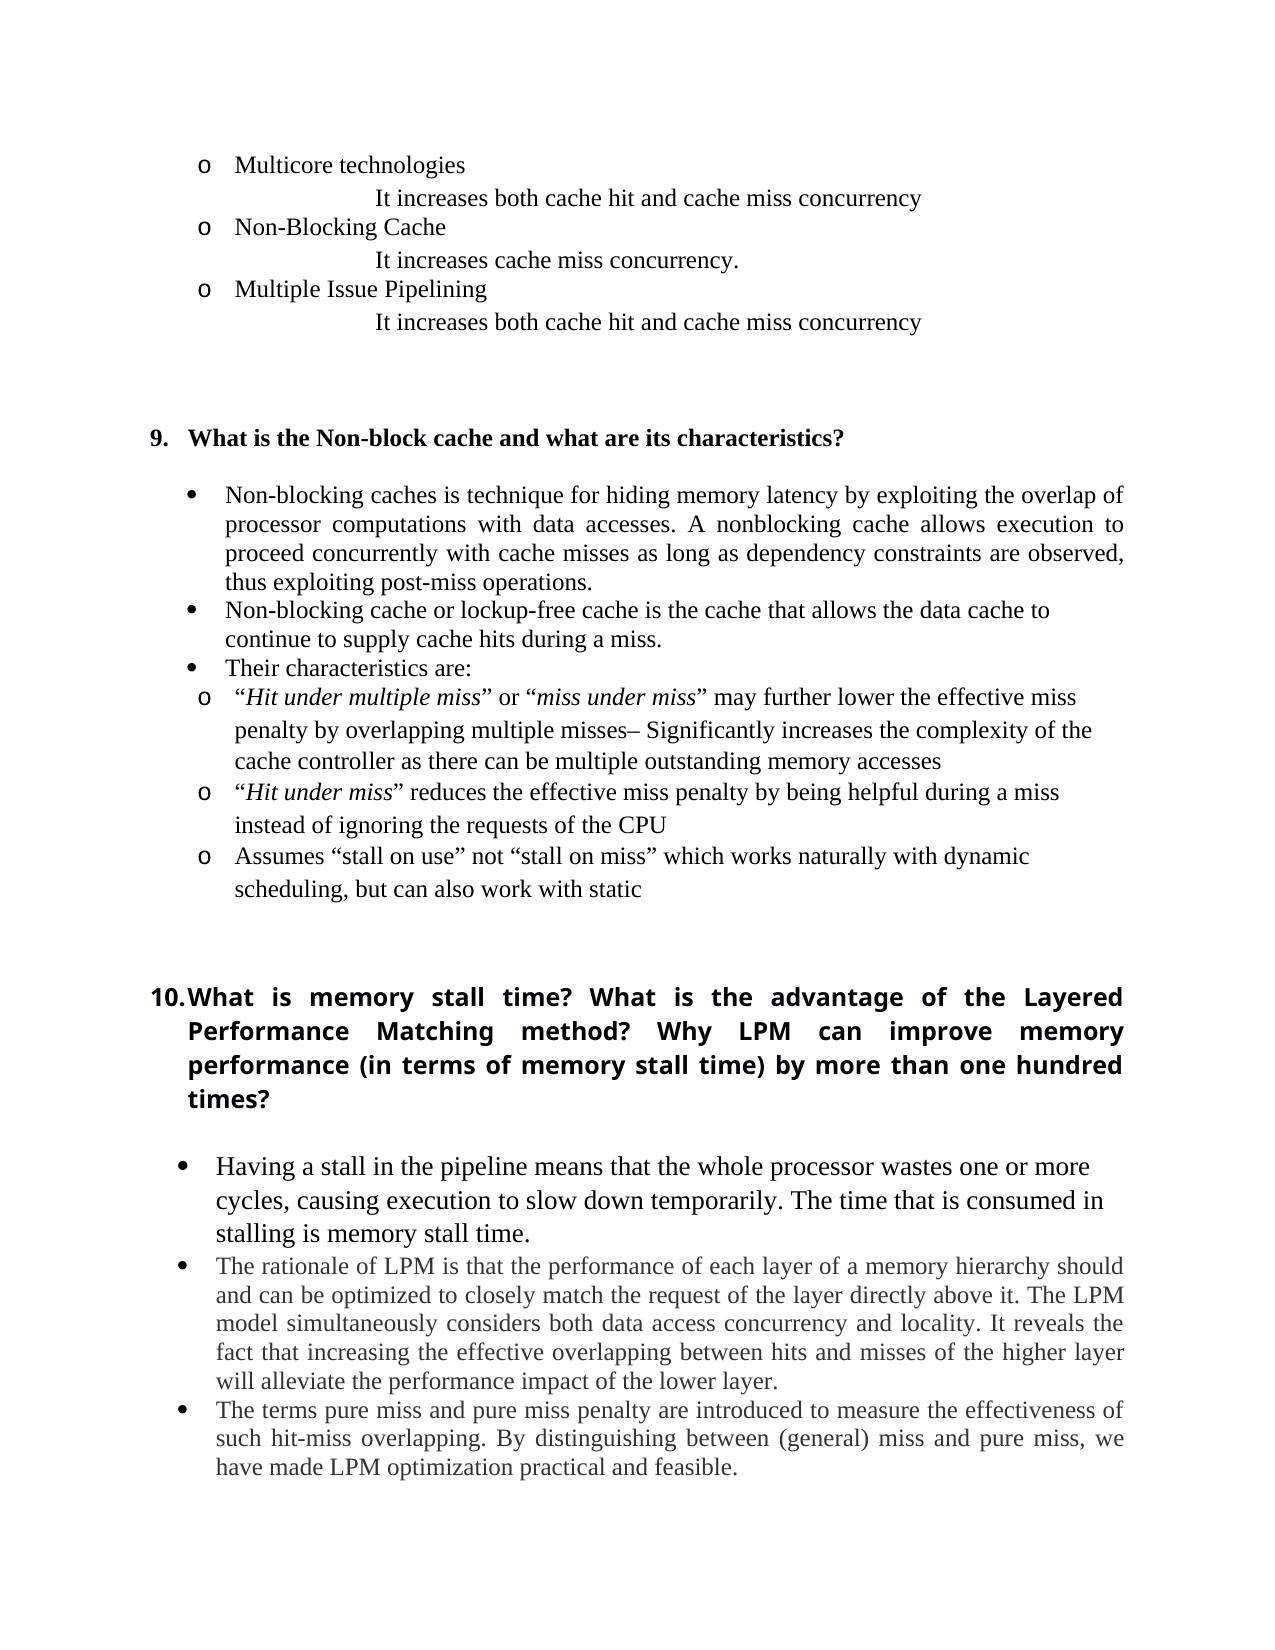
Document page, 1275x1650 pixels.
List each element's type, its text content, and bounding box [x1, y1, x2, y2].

list The terms pure miss and pure miss penalty are introduced to measure the effectiveness of such hit-miss overlapping. By distinguishing between (general) miss and pure miss, we have made LPM optimization practical and feasible. [178, 1395, 1125, 1481]
list Non-blocking cache or lockup-free cache is the cache that allows the data cache to continue to supply cache hits during a miss. [187, 596, 1125, 653]
list What is memory stall time? What is the advantage of the Layered Performance Matching method? Why LPM can improve memory performance (in terms of memory stall time) by more than one hundred times? [150, 980, 1125, 1116]
list It increases both cache hit and cache miss concurrency [300, 307, 1125, 336]
list Having a stall in the pipeline means that the whole processor wastes one or more cycles, causing execution to slow down temporarily. The time that is consumed in stalling is memory stall time. [178, 1150, 1125, 1248]
list Multicore technologies [197, 150, 1125, 181]
list Multiple Issue Pipelining [197, 274, 1125, 305]
list Assumes “stall on use” not “stall on miss” which works naturally with dynamic scheduling, but can also work with static [197, 841, 1125, 903]
list “Hit under multiple miss” or “miss under miss” may further lower the effective miss penalty by overlapping multiple misses– Significantly increases the complexity of the cache controller as there can be multiple outstanding memory accesses [197, 682, 1125, 775]
list It increases both cache hit and cache miss concurrency [375, 183, 1125, 212]
list What is the Non-block cache and what are its characteristics? [150, 423, 1125, 451]
list It increases cache miss concurrency. [300, 245, 1125, 274]
list Non-blocking caches is technique for hiding memory latency by exploiting the overlap of processor computations with data accesses. A nonblocking cache allows execution to proceed concurrently with cache misses as long as dependency constraints are observed, thus exploiting post-miss operations. [187, 481, 1125, 596]
list Non-Blocking Cache [197, 212, 1125, 243]
list The rationale of LPM is that the performance of each layer of a memory hierarchy should and can be optimized to closely match the request of the layer directly above it. The LPM model simultaneously considers both data access concurrency and locality. It reveals the fact that increasing the effective overlapping between hits and misses of the higher layer will alleviate the performance impact of the lower layer. [178, 1251, 1125, 1395]
list Their characteristics are: [187, 653, 1125, 682]
list “Hit under miss” reduces the effective miss penalty by being helpful during a miss instead of ignoring the requests of the CPU [197, 777, 1125, 839]
